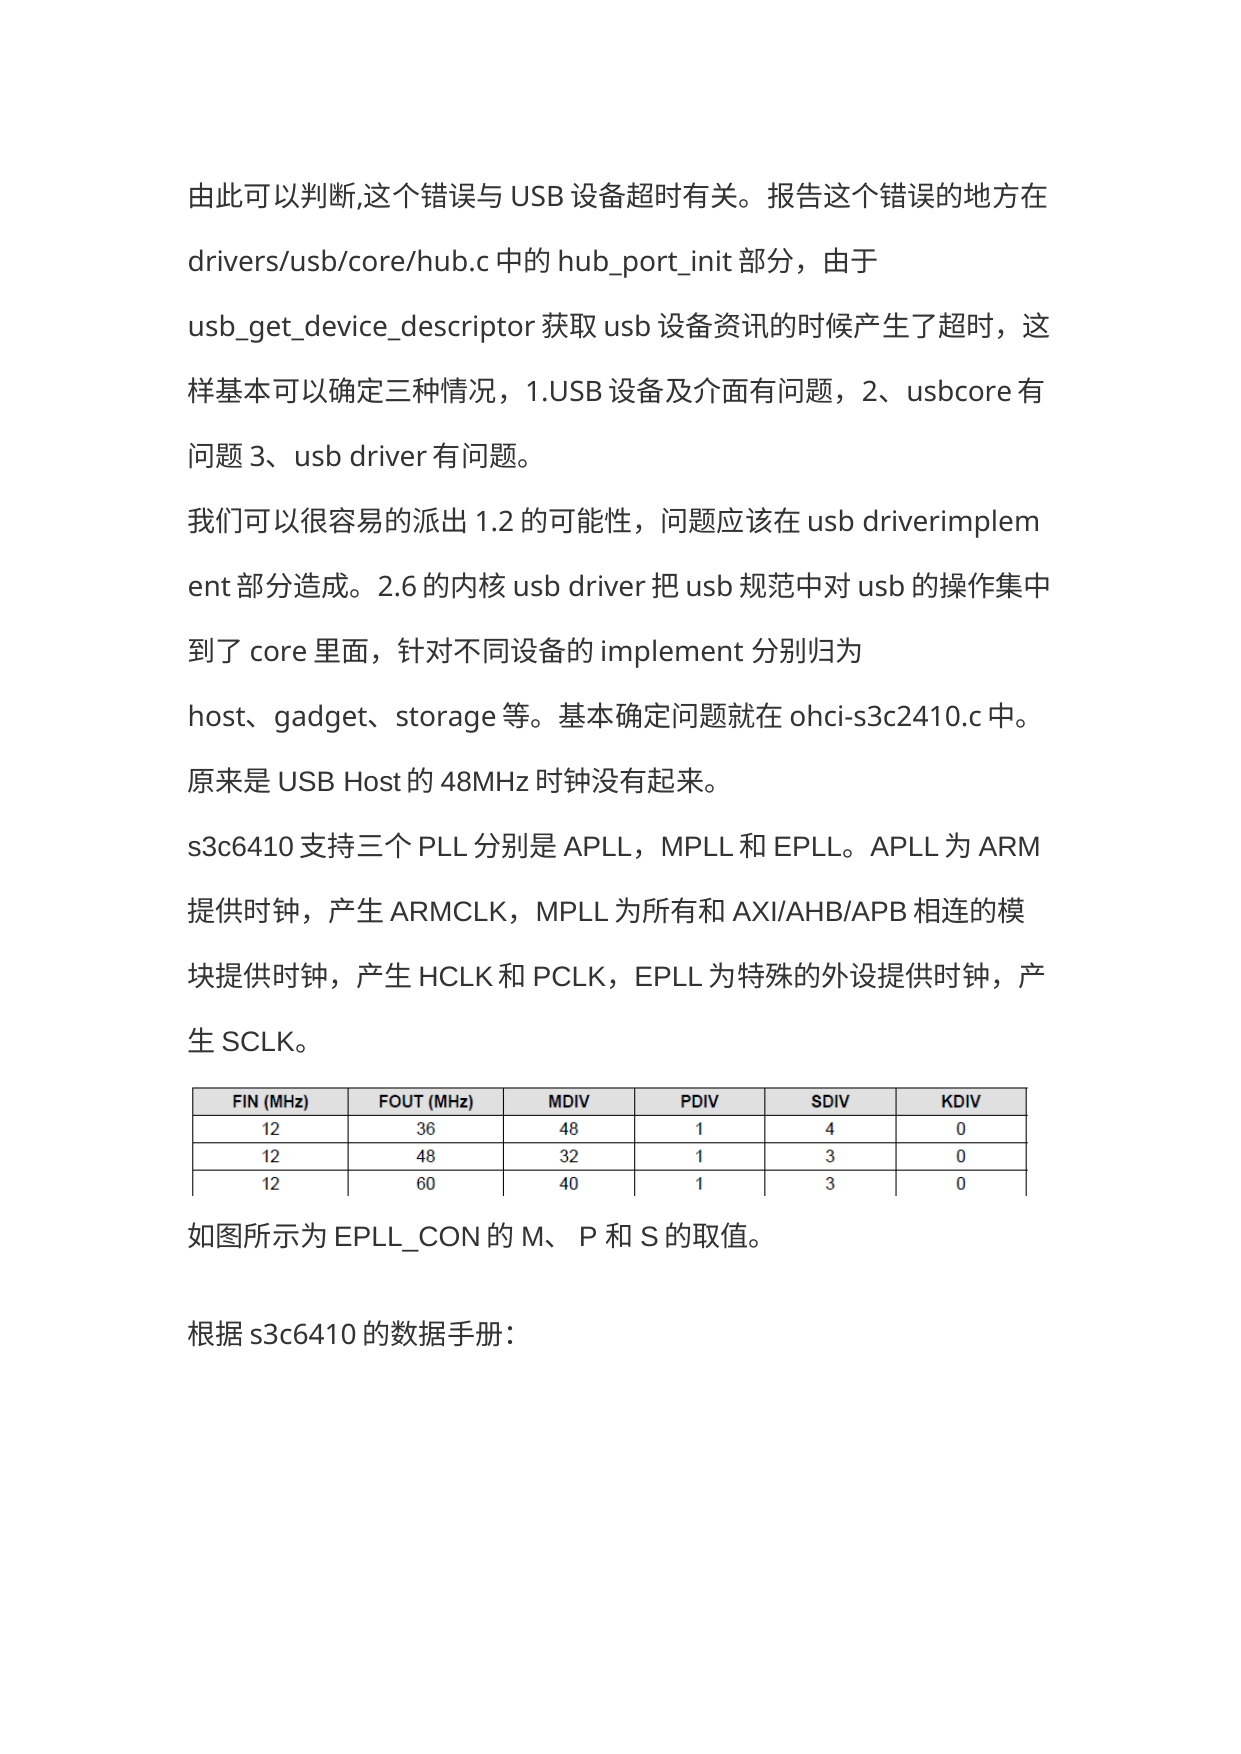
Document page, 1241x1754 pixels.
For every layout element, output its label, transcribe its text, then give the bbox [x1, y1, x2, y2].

text 根据s3c6410的数据手册： [187, 1299, 1053, 1364]
picture [187, 1078, 1053, 1196]
text 原来是USB Host的48MHz时钟没有起来。 [187, 747, 1053, 812]
text 如图所示为EPLL_CON的 M、 P 和 S的取值。 [187, 1202, 1053, 1267]
text 我们可以很容易的派出1.2的可能性，问题应该在usb driverimplement部分造成。2.6的内核usb driver把usb规范中对usb的操作集中到了core里面，针对不同设备的implement 分别归为host、gadget、storage等。基本确定问题就在ohci-s3c2410.c中。 [187, 487, 1053, 747]
text s3c6410支持三个PLL分别是APLL，MPLL和EPLL。APLL为ARM提供时钟，产生ARMCLK，MPLL为所有和AXI/AHB/APB相连的模块提供时钟，产生HCLK和PCLK，EPLL为特殊的外设提供时钟，产生SCLK。 [187, 812, 1053, 1072]
text 由此可以判断,这个错误与USB设备超时有关。报告这个错误的地方在drivers/usb/core/hub.c中的hub_port_init部分，由于usb_get_device_descriptor获取usb设备资讯的时候产生了超时，这样基本可以确定三种情况，1.USB设备及介面有问题，2、usbcore有问题3、usb driver有问题。 [187, 162, 1053, 487]
